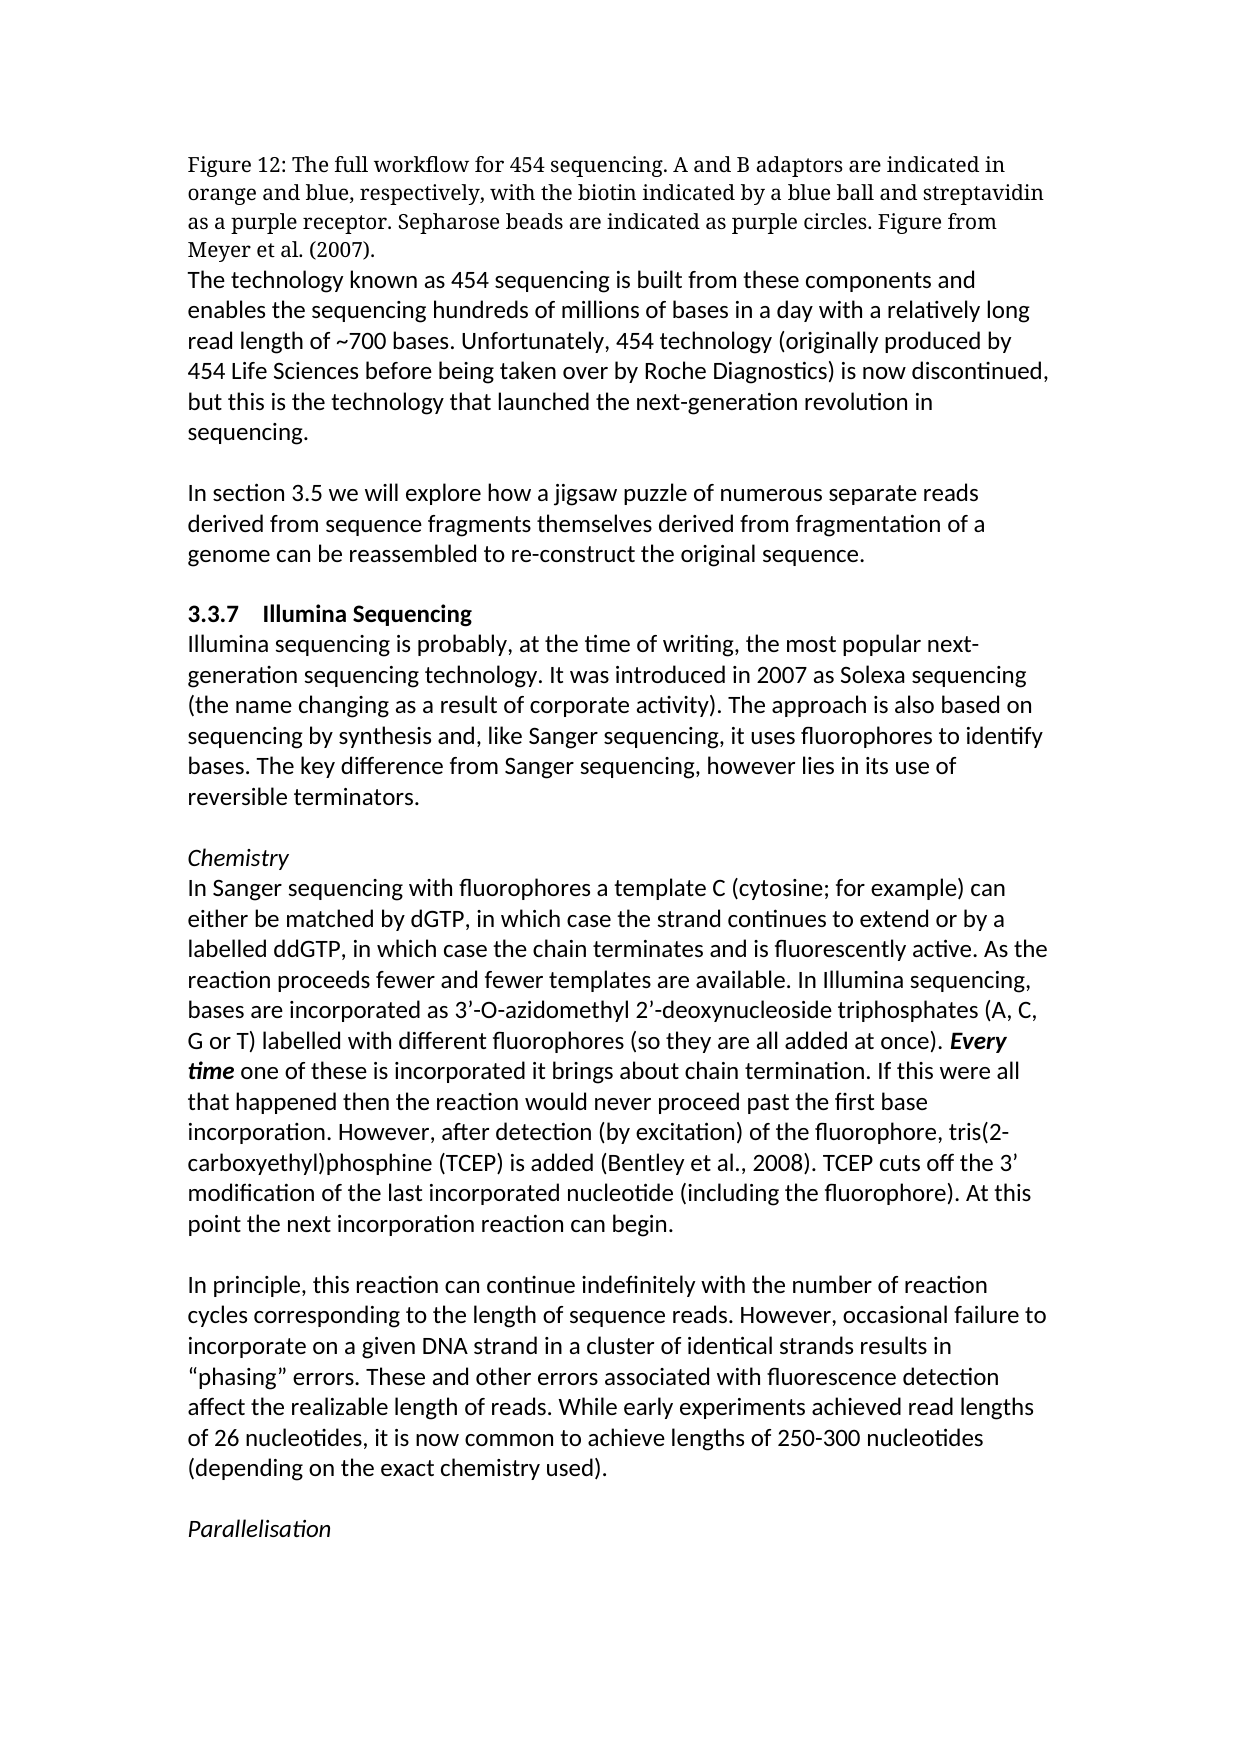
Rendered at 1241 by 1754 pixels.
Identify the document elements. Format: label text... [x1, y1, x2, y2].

text The technology known as 454 sequencing is built from these components and enables the sequencing hundreds of millions of bases in a day with a relatively long read length of ~700 bases. Unfortunately, 454 technology (originally produced by 454 Life Sciences before being taken over by Roche Diagnostics) is now discontinued, but this is the technology that launched the next-generation revolution in sequencing. [187, 264, 1053, 447]
text Illumina sequencing is probably, at the time of writing, the most popular next-generation sequencing technology. It was introduced in 2007 as Solexa sequencing (the name changing as a result of corporate activity). The approach is also based on sequencing by synthesis and, like Sanger sequencing, it uses fluorophores to identify bases. The key difference from Sanger sequencing, however lies in its use of reversible terminators. [187, 628, 1053, 811]
text In section 3.5 we will explore how a jigsaw puzzle of numerous separate reads derived from sequence fragments themselves derived from fragmentation of a genome can be reassembled to re-construct the original sequence. [187, 477, 1053, 569]
list Illumina Sequencing [187, 598, 1053, 628]
text In principle, this reaction can continue indefinitely with the number of reaction cycles corresponding to the length of sequence reads. However, occasional failure to incorporate on a given DNA strand in a cluster of identical strands results in “phasing” errors. These and other errors associated with fluorescence detection affect the realizable length of reads. While early experiments achieved read lengths of 26 nucleotides, it is now common to achieve lengths of 250-300 nucleotides (depending on the exact chemistry used). [187, 1269, 1053, 1483]
text Figure 12: The full workflow for 454 sequencing. A and B adaptors are indicated in orange and blue, respectively, with the biotin indicated by a blue ball and streptavidin as a purple receptor. Sepharose beads are indicated as purple circles. Figure from Meyer et al. (2007). [187, 150, 1053, 264]
text Parallelisation [187, 1513, 1053, 1544]
text Chemistry [187, 842, 1053, 872]
text In Sanger sequencing with fluorophores a template C (cytosine; for example) can either be matched by dGTP, in which case the strand continues to extend or by a labelled ddGTP, in which case the chain terminates and is fluorescently active. As the reaction proceeds fewer and fewer templates are available. In Illumina sequencing, bases are incorporated as 3’-O-azidomethyl 2’-deoxynucleoside triphosphates (A, C, G or T) labelled with different fluorophores (so they are all added at once). Every time one of these is incorporated it brings about chain termination. If this were all that happened then the reaction would never proceed past the first base incorporation. However, after detection (by excitation) of the fluorophore, tris(2-carboxyethyl)phosphine (TCEP) is added (Bentley et al., 2008). TCEP cuts off the 3’ modification of the last incorporated nucleotide (including the fluorophore). At this point the next incorporation reaction can begin. [187, 872, 1053, 1239]
